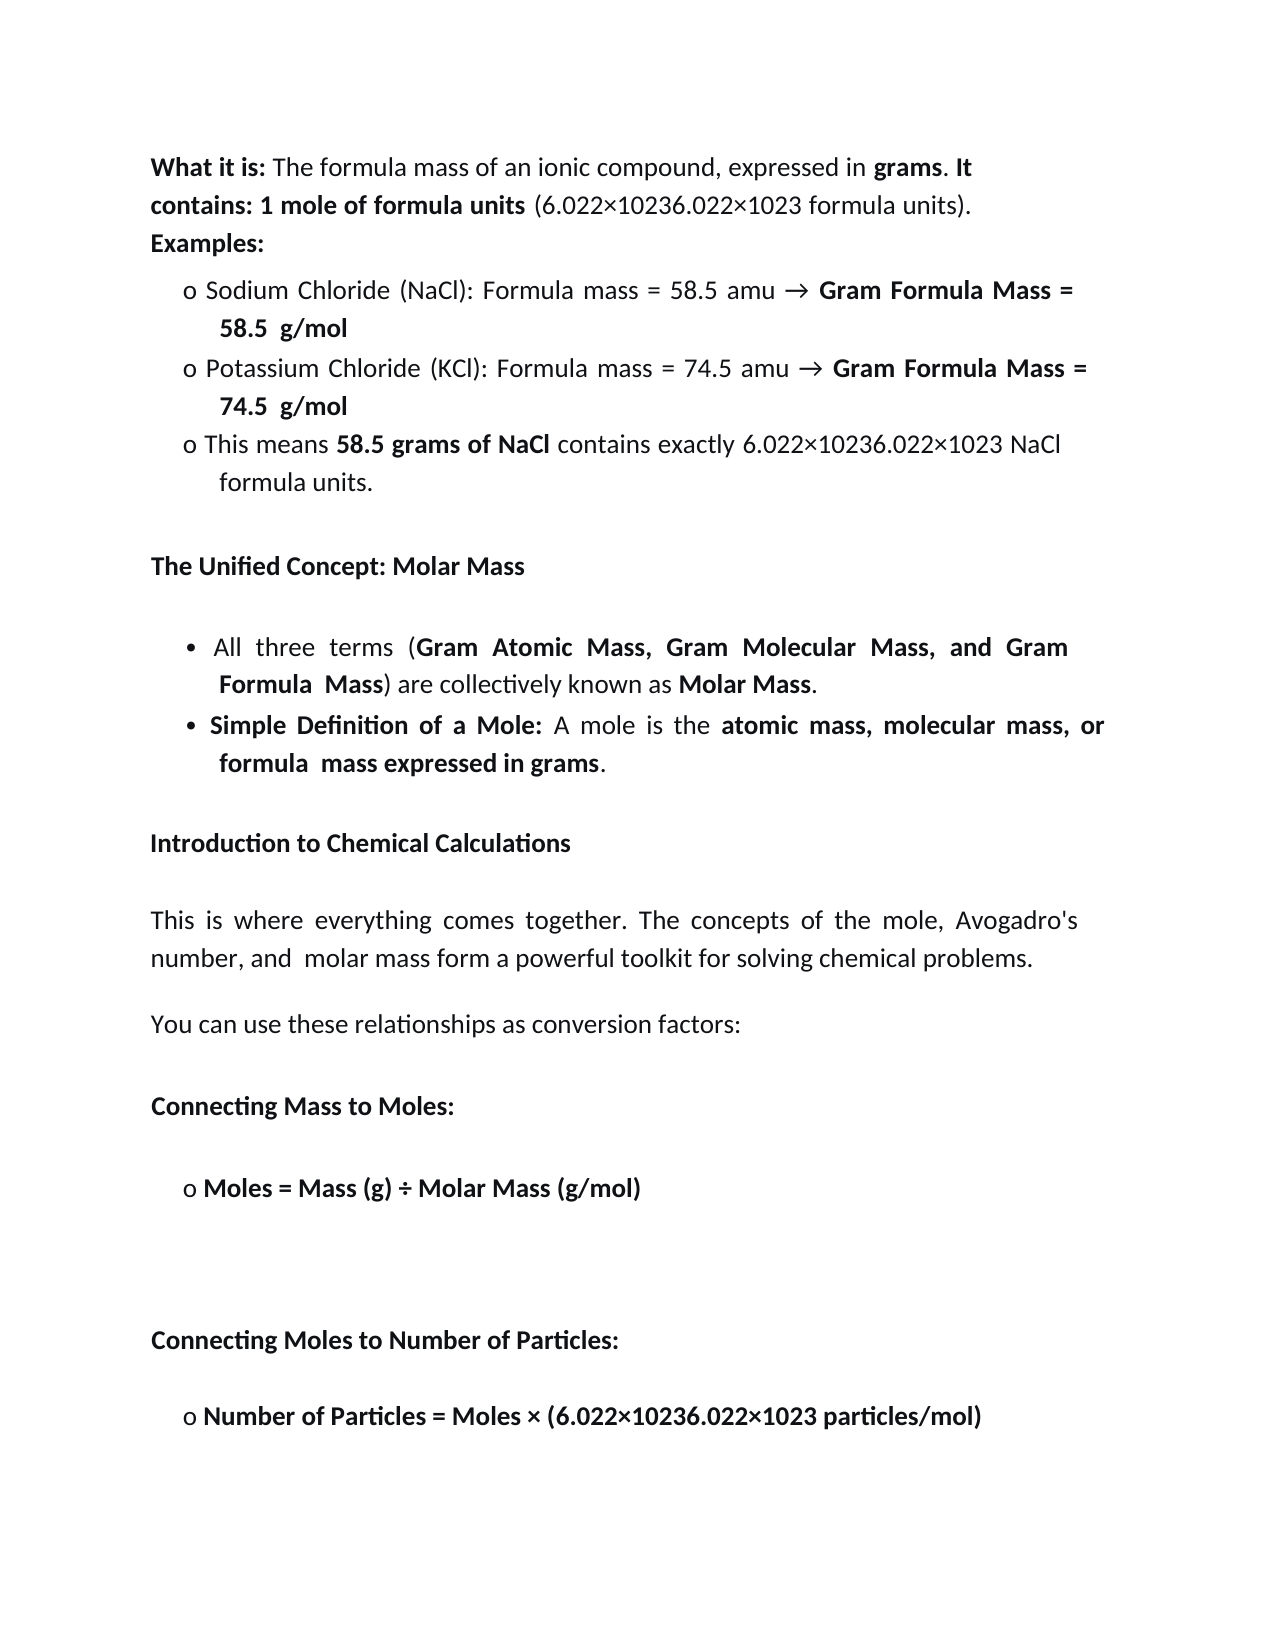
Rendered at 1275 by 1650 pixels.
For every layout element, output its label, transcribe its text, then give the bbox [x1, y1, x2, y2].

text Connecting Mass to Moles: [151, 1089, 1125, 1122]
text ∙ All three terms (Gram Atomic Mass, Gram Molecular Mass, and Gram Formula Mass) are collectively known as Molar Mass. [182, 630, 1070, 701]
text o Moles = Mass (g) ÷ Molar Mass (g/mol) [183, 1171, 1125, 1204]
text o This means 58.5 grams of NaCl contains exactly 6.022×10236.022×1023 NaCl formula units. [183, 427, 1061, 498]
text This is where everything comes together. The concepts of the mole, Avogadro's number, and molar mass form a powerful toolkit for solving chemical problems. [150, 903, 1079, 974]
text Introduction to Chemical Calculations [150, 826, 1125, 859]
text o Sodium Chloride (NaCl): Formula mass = 58.5 amu → Gram Formula Mass = 58.5 g/mol [183, 273, 1074, 344]
text Connecting Moles to Number of Particles: [151, 1323, 1125, 1356]
text What it is: The formula mass of an ionic compound, expressed in grams. It contains: 1 mole of formula units (6.022×10236.022×1023 formula units). Examples: [150, 150, 972, 259]
text o Number of Particles = Moles × (6.022×10236.022×1023 particles/mol) [789, 1399, 989, 1432]
text You can use these relationships as conversion factors: [151, 1007, 1125, 1040]
text ∙ Simple Definition of a Mole: A mole is the atomic mass, molecular mass, or formula mass expressed in grams. [182, 708, 1105, 779]
text The Unified Concept: Molar Mass [151, 549, 1125, 582]
text o Potassium Chloride (KCl): Formula mass = 74.5 amu → Gram Formula Mass = 74.5 g/mol [183, 351, 1087, 422]
text o Number of Particles = Moles × (6.022×10236.022×1023 particles/mol) [151, 1399, 556, 1432]
